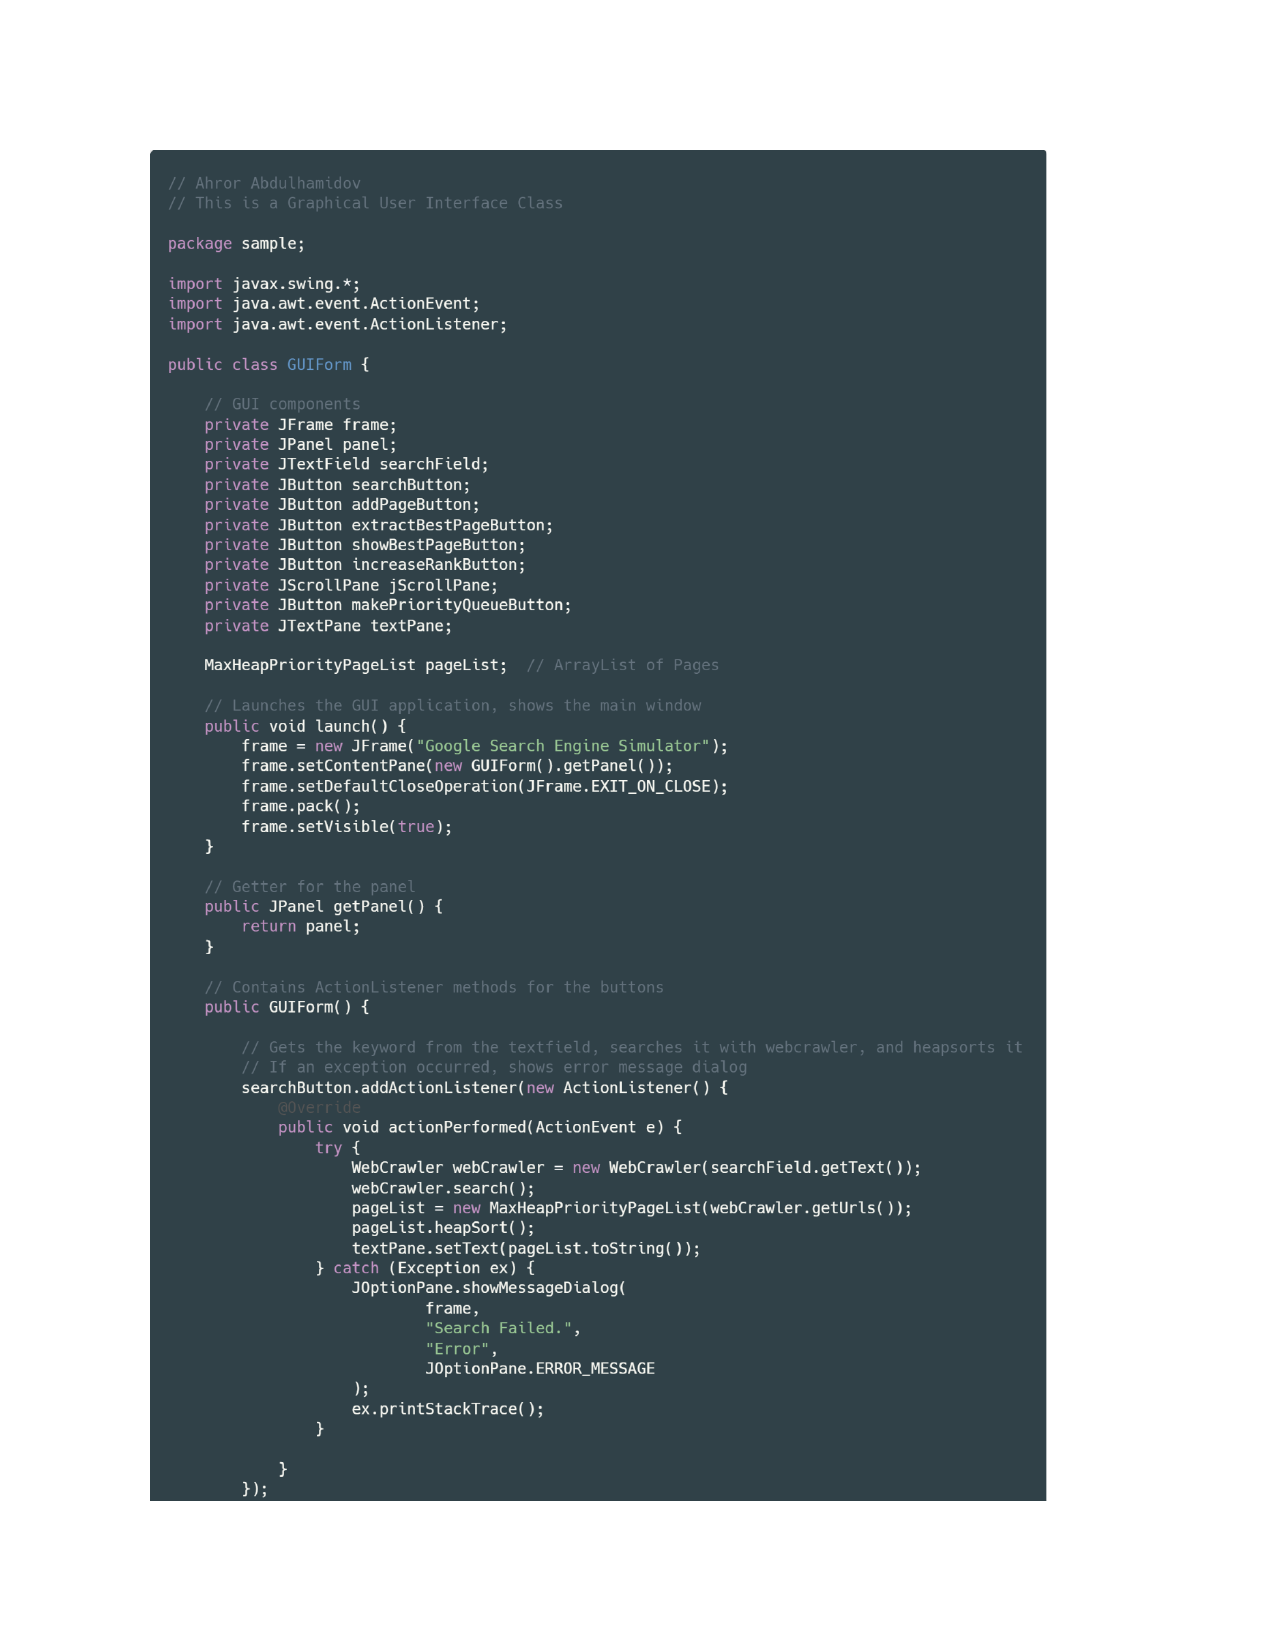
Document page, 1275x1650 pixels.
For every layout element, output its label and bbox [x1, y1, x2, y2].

picture [150, 150, 1047, 1501]
